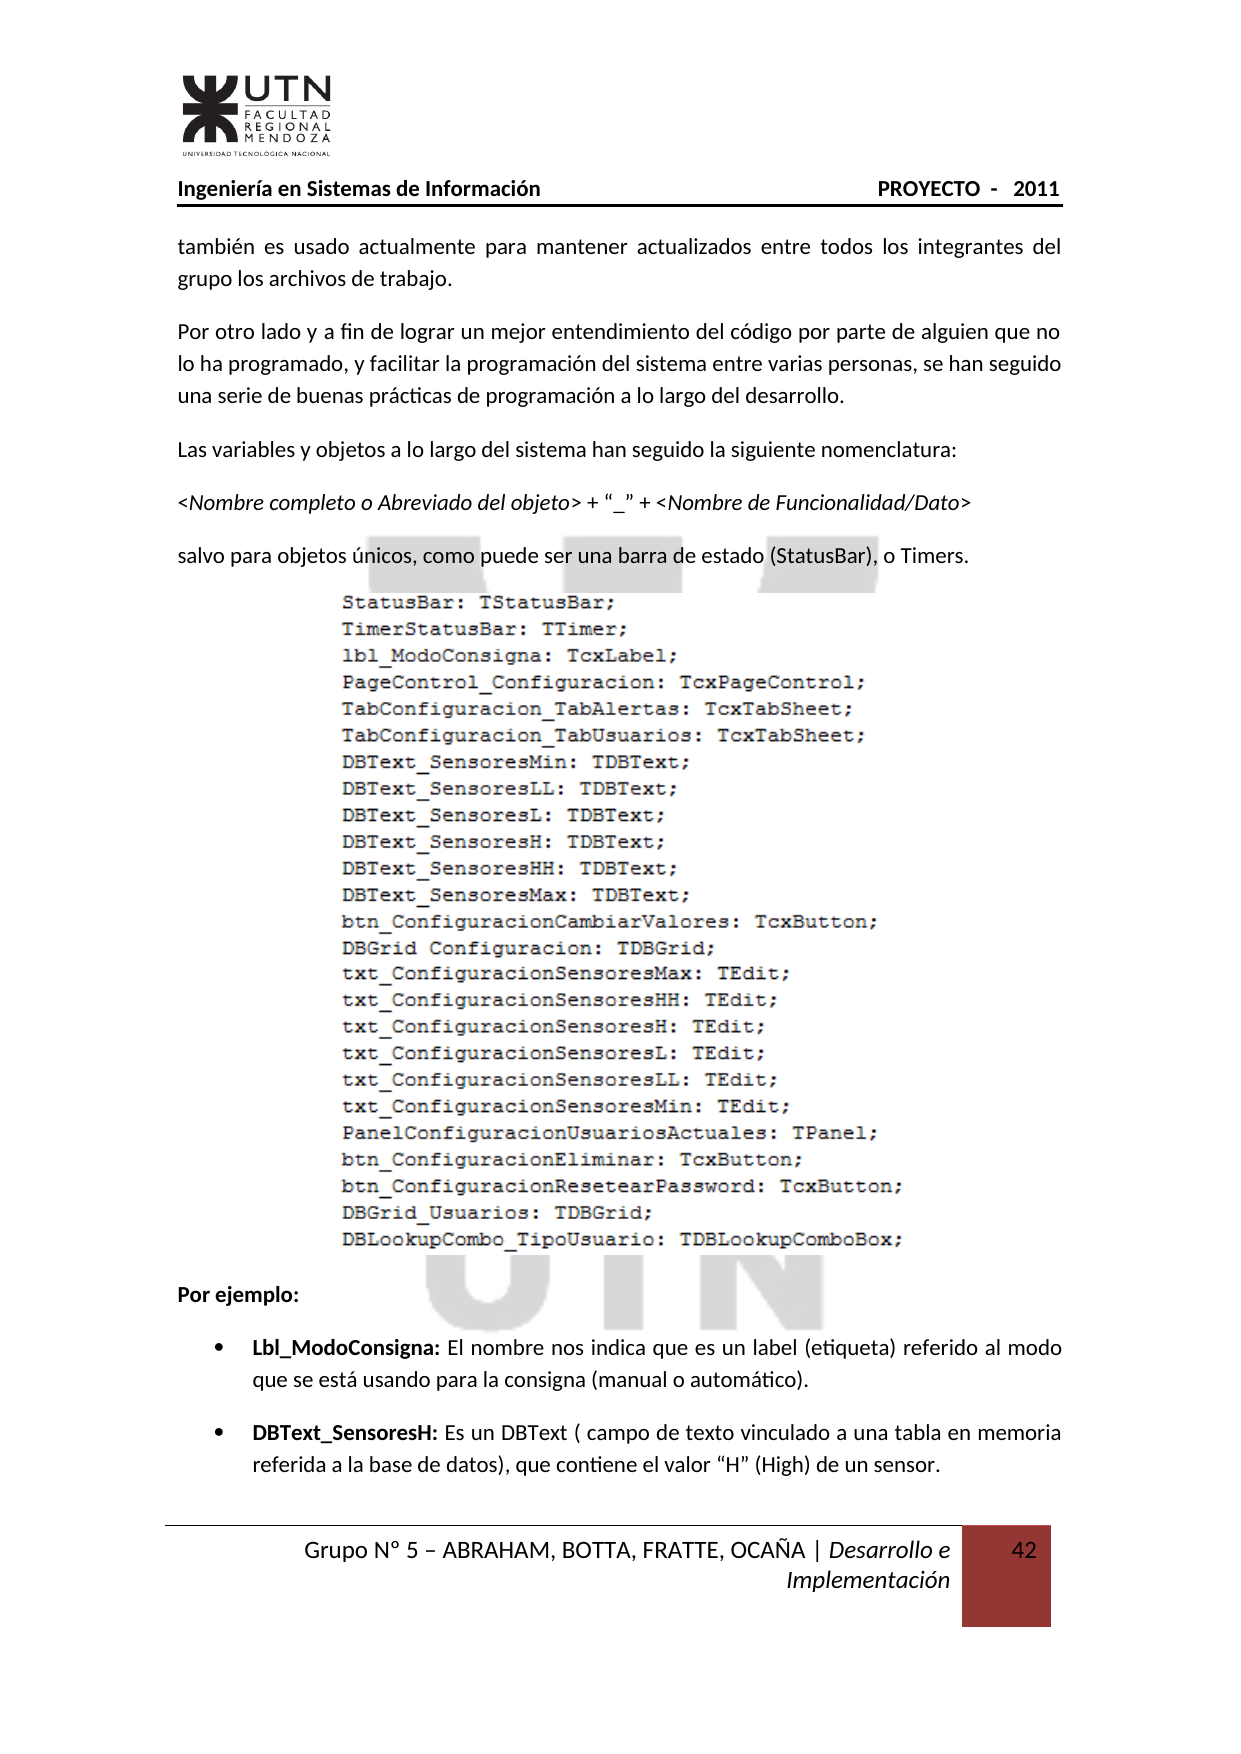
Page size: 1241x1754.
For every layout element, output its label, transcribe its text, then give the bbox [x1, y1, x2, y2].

picture [331, 593, 910, 1255]
text Por otro lado y a fin de lograr un mejor entendimiento del código por parte de alguien que no lo ha programado, y facilitar la programación del sistema entre varias personas, se han seguido una serie de buenas prácticas de programación a lo largo del desarrollo. [177, 317, 1063, 410]
picture [177, 73, 334, 162]
text Por ejemplo: [177, 1280, 1063, 1308]
list Lbl_ModoConsigna: El nombre nos indica que es un label (etiqueta) referido al modo que se está usando para la consigna (manual o automático). [215, 1333, 1063, 1393]
text salvo para objetos únicos, como puede ser una barra de estado (StatusBar), o Timers. [177, 541, 1063, 569]
text <Nombre completo o Abreviado del objeto> + “_” + <Nombre de Funcionalidad/Dato> [177, 488, 1063, 516]
text Las variables y objetos a lo largo del sistema han seguido la siguiente nomenclatura: [177, 435, 1063, 463]
list DBText_SensoresH: Es un DBText ( campo de texto vinculado a una tabla en memoria referida a la base de datos), que contiene el valor “H” (High) de un sensor. [215, 1418, 1063, 1478]
